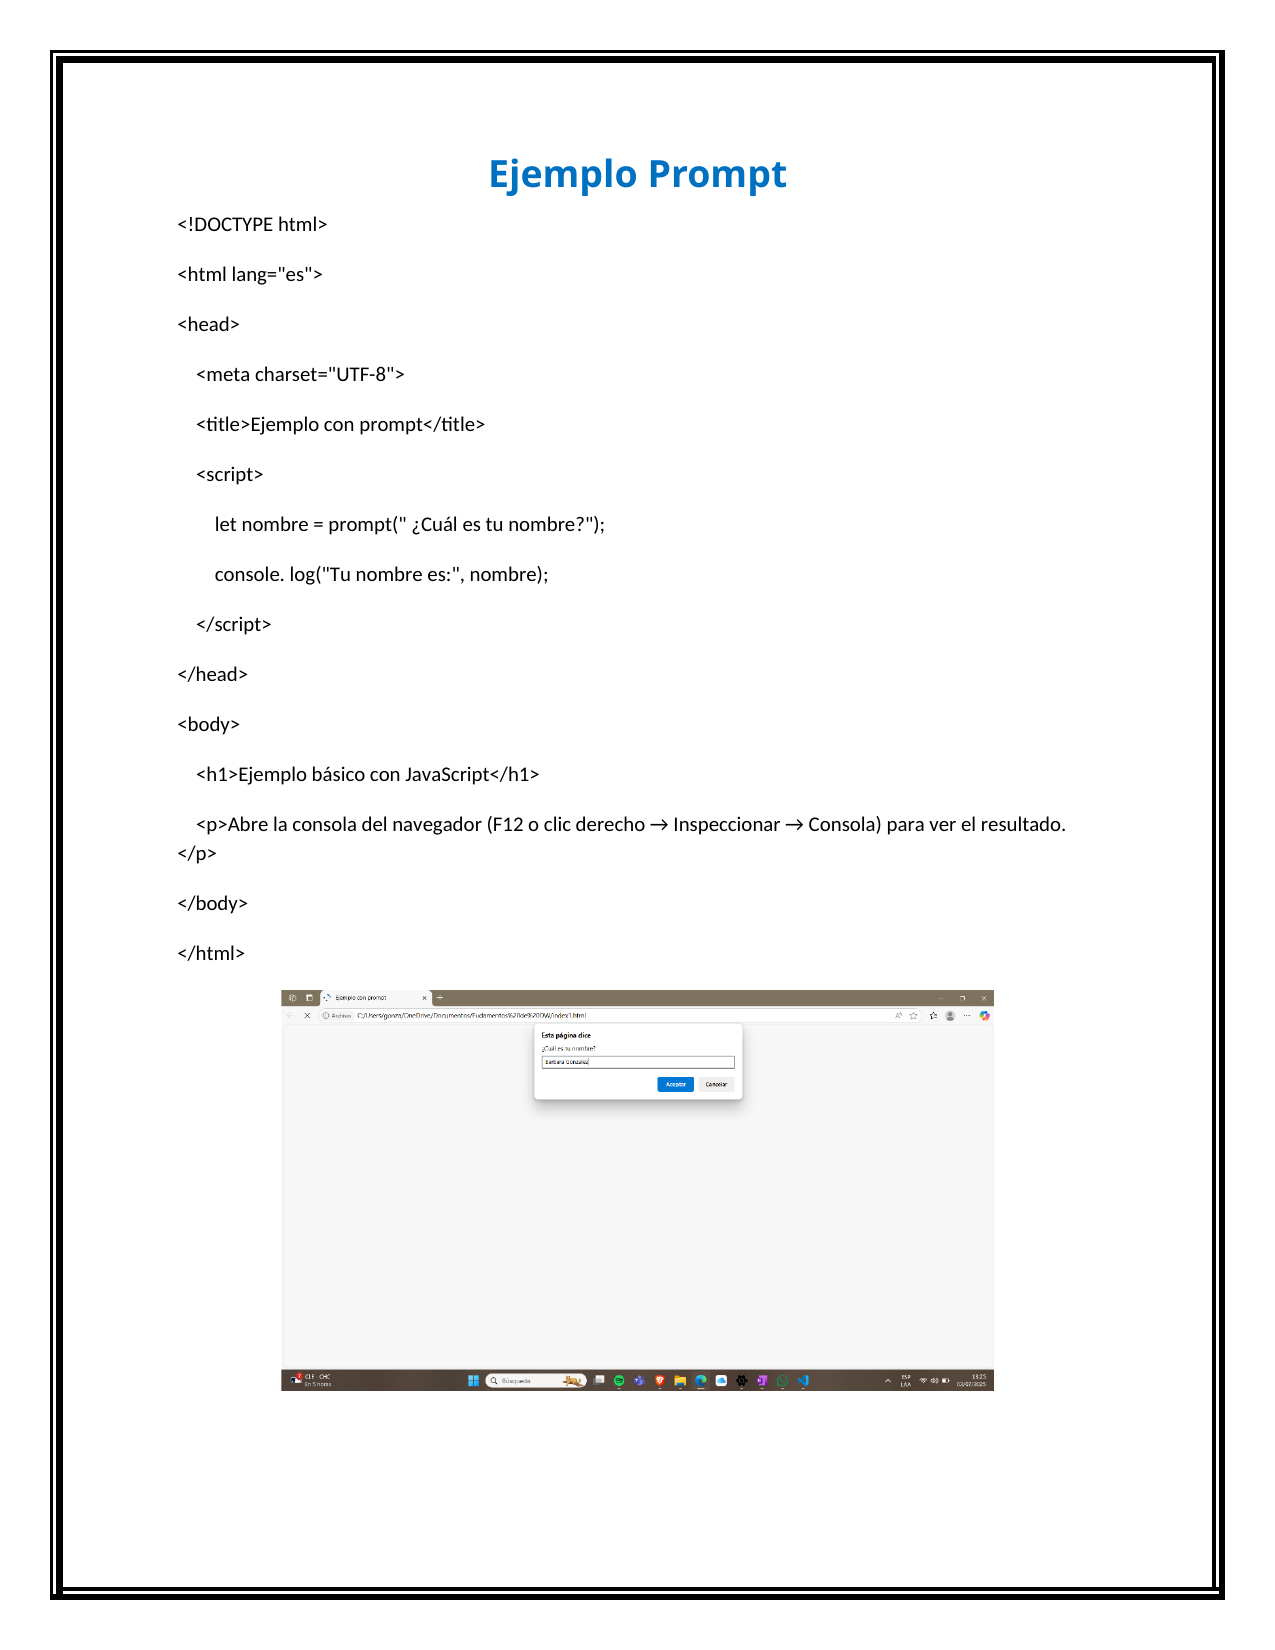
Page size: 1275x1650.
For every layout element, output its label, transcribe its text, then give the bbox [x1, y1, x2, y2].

picture [281, 990, 994, 1391]
text <head> [177, 311, 1098, 336]
text </script> [177, 611, 1098, 636]
text <html lang="es"> [177, 261, 1098, 286]
text console. log("Tu nombre es:", nombre); [177, 561, 1098, 586]
subtitle Ejemplo Prompt [177, 147, 1098, 198]
text </body> [177, 890, 1098, 916]
text <h1>Ejemplo básico con JavaScript</h1> [177, 761, 1098, 786]
text let nombre = prompt(" ¿Cuál es tu nombre?"); [177, 511, 1098, 536]
text </html> [177, 940, 1098, 966]
text <script> [177, 461, 1098, 486]
text <meta charset="UTF-8"> [177, 361, 1098, 386]
text <!DOCTYPE html> [177, 211, 1098, 236]
text <body> [177, 711, 1098, 736]
text <p>Abre la consola del navegador (F12 o clic derecho → Inspeccionar → Consola) para ver el resultado. </p> [177, 811, 1098, 866]
text </head> [177, 661, 1098, 686]
text <title>Ejemplo con prompt</title> [177, 411, 1098, 436]
